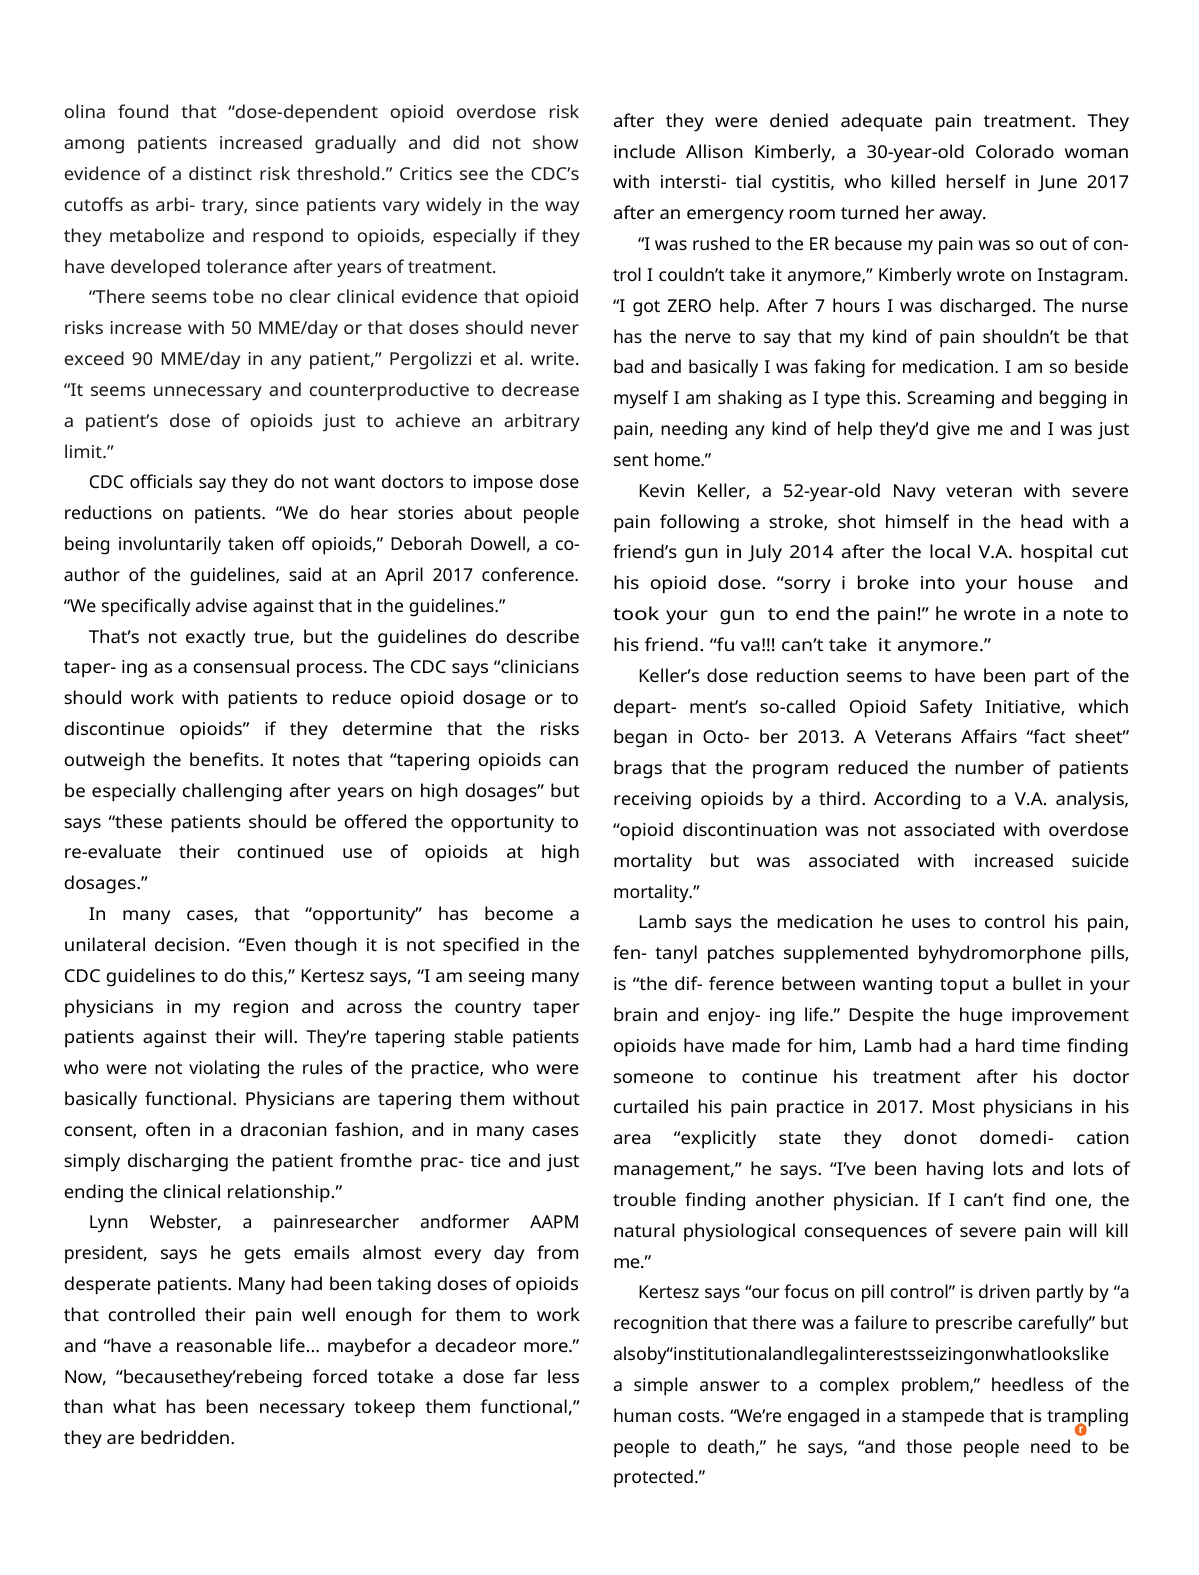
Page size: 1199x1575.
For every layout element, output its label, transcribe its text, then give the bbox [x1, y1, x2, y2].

text That’s not exactly true, but the guidelines do describe taper- ing as a consensual process. The CDC says “clinicians should work with patients to reduce opioid dosage or to discontinue opioids” if they determine that the risks outweigh the benefits. It notes that “tapering opioids can be especially challenging after years on high dosages” but says “these patients should be offered the opportunity to re-evaluate their continued use of opioids at high dosages.” [63, 624, 580, 895]
text olina found that “dose-dependent opioid overdose risk among patients increased gradually and did not show evidence of a distinct risk threshold.” Critics see the CDC’s cutoffs as arbi- trary, since patients vary widely in the way they metabolize and respond to opioids, especially if they have developed tolerance after years of treatment. [63, 100, 580, 278]
text Lynn Webster, a painresearcher andformer AAPM president, says he gets emails almost every day from desperate patients. Many had been taking doses of opioids that controlled their pain well enough for them to work and “have a reasonable life… maybefor a decadeor more.” Now, “becausethey’rebeing forced totake a dose far less than what has been necessary tokeep them functional,” they are bedridden. [63, 1210, 580, 1450]
text after they were denied adequate pain treatment. They include Allison Kimberly, a 30-year-old Colorado woman with intersti- tial cystitis, who killed herself in June 2017 after an emergency room turned her away. [613, 108, 1129, 225]
text Kertesz says “our focus on pill control” is driven partly by “a recognition that there was a failure to prescribe carefully” but alsoby“institutionalandlegalinterestsseizingonwhatlookslike a simple answer to a complex problem,” heedless of the human costs. “We’re engaged in a stampede that is trampling people to death,” he says, “and those people need to be protected.” [613, 1280, 1129, 1489]
text In many cases, that “opportunity” has become a unilateral decision. “Even though it is not specified in the CDC guidelines to do this,” Kertesz says, “I am seeing many physicians in my region and across the country taper patients against their will. They’re tapering stable patients who were not violating the rules of the practice, who were basically functional. Physicians are tapering them without consent, often in a draconian fashion, and in many cases simply discharging the patient fromthe prac- tice and just ending the clinical relationship.” [63, 902, 580, 1203]
text CDC officials say they do not want doctors to impose dose reductions on patients. “We do hear stories about people being involuntarily taken off opioids,” Deborah Dowell, a co-author of the guidelines, said at an April 2017 conference. “We specifically advise against that in the guidelines.” [63, 470, 580, 617]
text Keller’s dose reduction seems to have been part of the depart- ment’s so-called Opioid Safety Initiative, which began in Octo- ber 2013. A Veterans Affairs “fact sheet” brags that the program reduced the number of patients receiving opioids by a third. According to a V.A. analysis, “opioid discontinuation was not associated with overdose mortality but was associated with increased suicide mortality.” [613, 663, 1129, 903]
text “I was rushed to the ER because my pain was so out of con- trol I couldn’t take it anymore,” Kimberly wrote on Instagram. “I got ZERO help. After 7 hours I was discharged. The nurse has the nerve to say that my kind of pain shouldn’t be that bad and basically I was faking for medication. I am so beside myself I am shaking as I type this. Screaming and begging in pain, needing any kind of help they’d give me and I was just sent home.” [613, 232, 1129, 472]
text “There seems tobe no clear clinical evidence that opioid risks increase with 50 MME/day or that doses should never exceed 90 MME/day in any patient,” Pergolizzi et al. write. “It seems unnecessary and counterproductive to decrease a patient’s dose of opioids just to achieve an arbitrary limit.” [63, 285, 580, 463]
text Kevin Keller, a 52-year-old Navy veteran with severe pain following a stroke, shot himself in the head with a friend’s gun in July 2014 after the local V.A. hospital cut his opioid dose. “sorry i broke into your house and took your gun to end the pain!” he wrote in a note to his friend. “fu va!!! can’t take it anymore.” [613, 478, 1129, 657]
text Lamb says the medication he uses to control his pain, fen- tanyl patches supplemented byhydromorphone pills, is “the dif- ference between wanting toput a bullet in your brain and enjoy- ing life.” Despite the huge improvement opioids have made for him, Lamb had a hard time finding someone to continue his treatment after his doctor curtailed his pain practice in 2017. Most physicians in his area “explicitly state they donot domedi- cation management,” he says. “I’ve been having lots and lots of trouble finding another physician. If I can’t find one, the natural physiological consequences of severe pain will kill me.” [613, 910, 1129, 1273]
